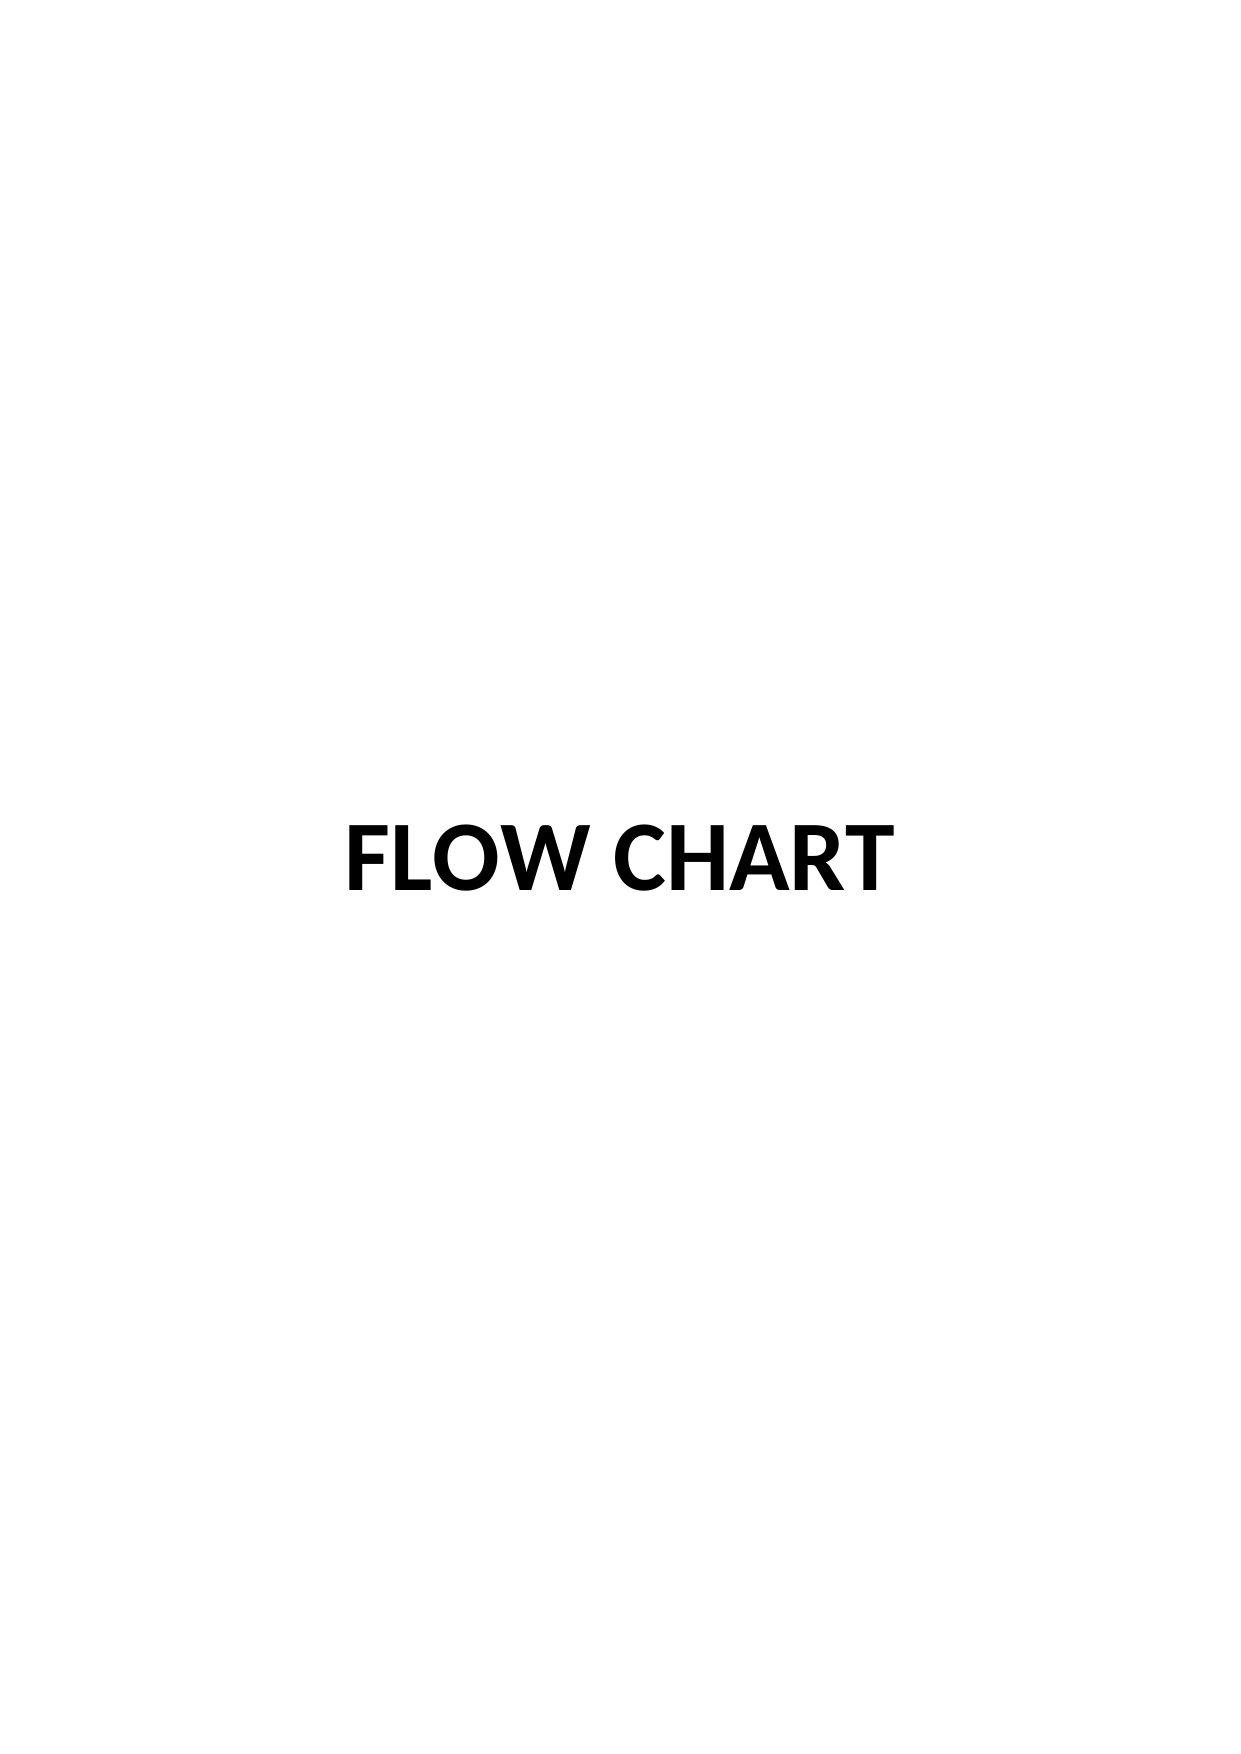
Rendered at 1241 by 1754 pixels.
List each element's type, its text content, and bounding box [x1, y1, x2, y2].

text FLOW CHART [150, 793, 1090, 915]
